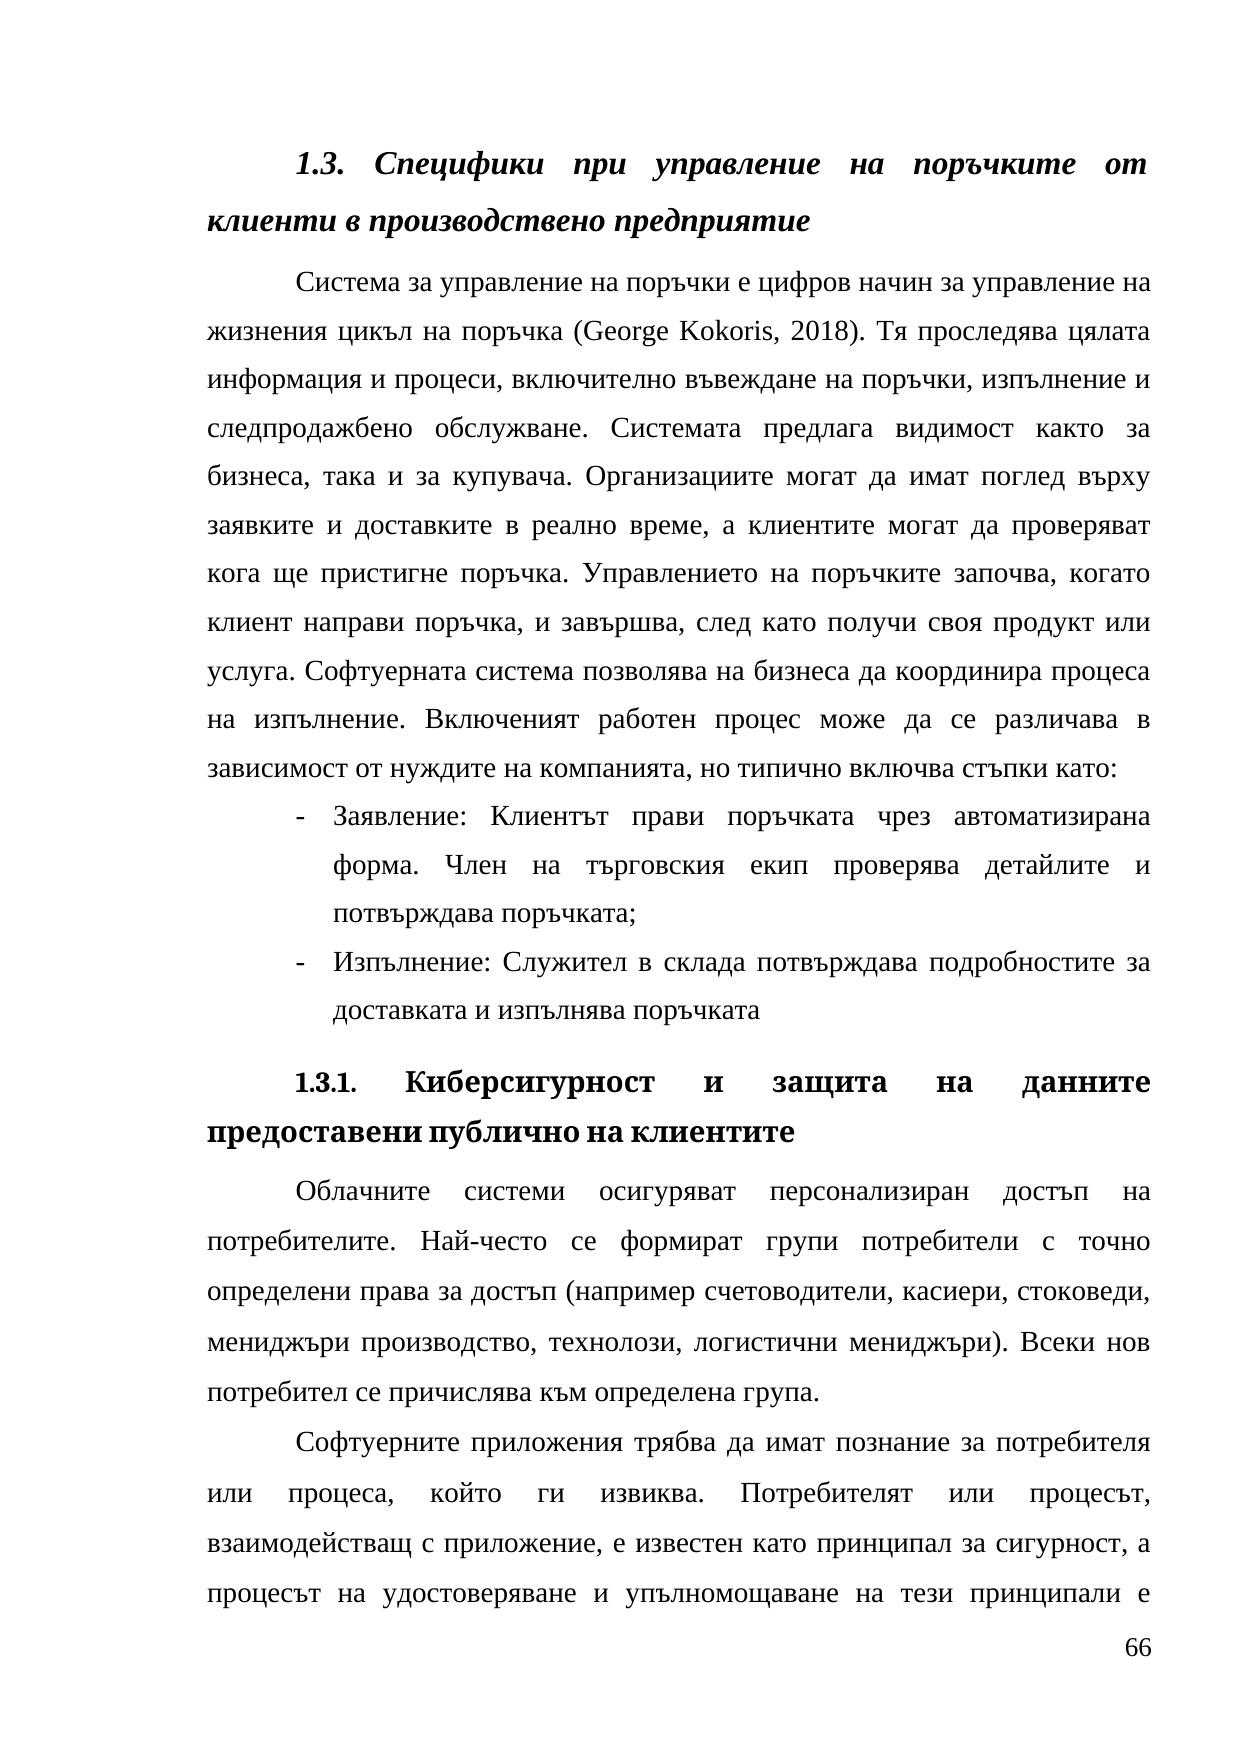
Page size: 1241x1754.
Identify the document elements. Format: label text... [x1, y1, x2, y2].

list Изпълнение: Служител в склада потвърждава подробностите за доставката и изпълнява поръчката [295, 944, 1152, 1026]
list Заявление: Клиентът прави поръчката чрез автоматизирана форма. Член на търговския екип проверява детайлите и потвърждава поръчката; [295, 798, 1152, 929]
text Облачните системи осигуряват персонализиран достъп на потребителите. Най-често се формират групи потребители с точно определени права за достъп (например счетоводители, касиери, стоковеди, мениджъри производство, технолози, логистични мениджъри). Всеки нов потребител се причислява към определена група. [207, 1173, 1152, 1408]
subtitle 1.3.1. Киберсигурност и защита на данните предоставени публично на клиентите [207, 1066, 1152, 1150]
subtitle 1.3. Специфики при управление на поръчките от клиенти в производствено предприятие [207, 143, 1152, 239]
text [207, 1424, 1152, 1609]
text Система за управление на поръчки е цифров начин за управление на жизнения цикъл на поръчка (George Kokoris, 2018). Тя проследява цялата информация и процеси, включително въвеждане на поръчки, изпълнение и следпродажбено обслужване. Системата предлага видимост както за бизнеса, така и за купувача. Организациите могат да имат поглед върху заявките и доставките в реално време, а клиентите могат да проверяват кога ще пристигне поръчка. Управлението на поръчките започва, когато клиент направи поръчка, и завършва, след като получи своя продукт или услуга. Софтуерната система позволява на бизнеса да координира процеса на изпълнение. Включеният работен процес може да се различава в зависимост от нуждите на компанията, но типично включва стъпки като: [207, 264, 1152, 783]
